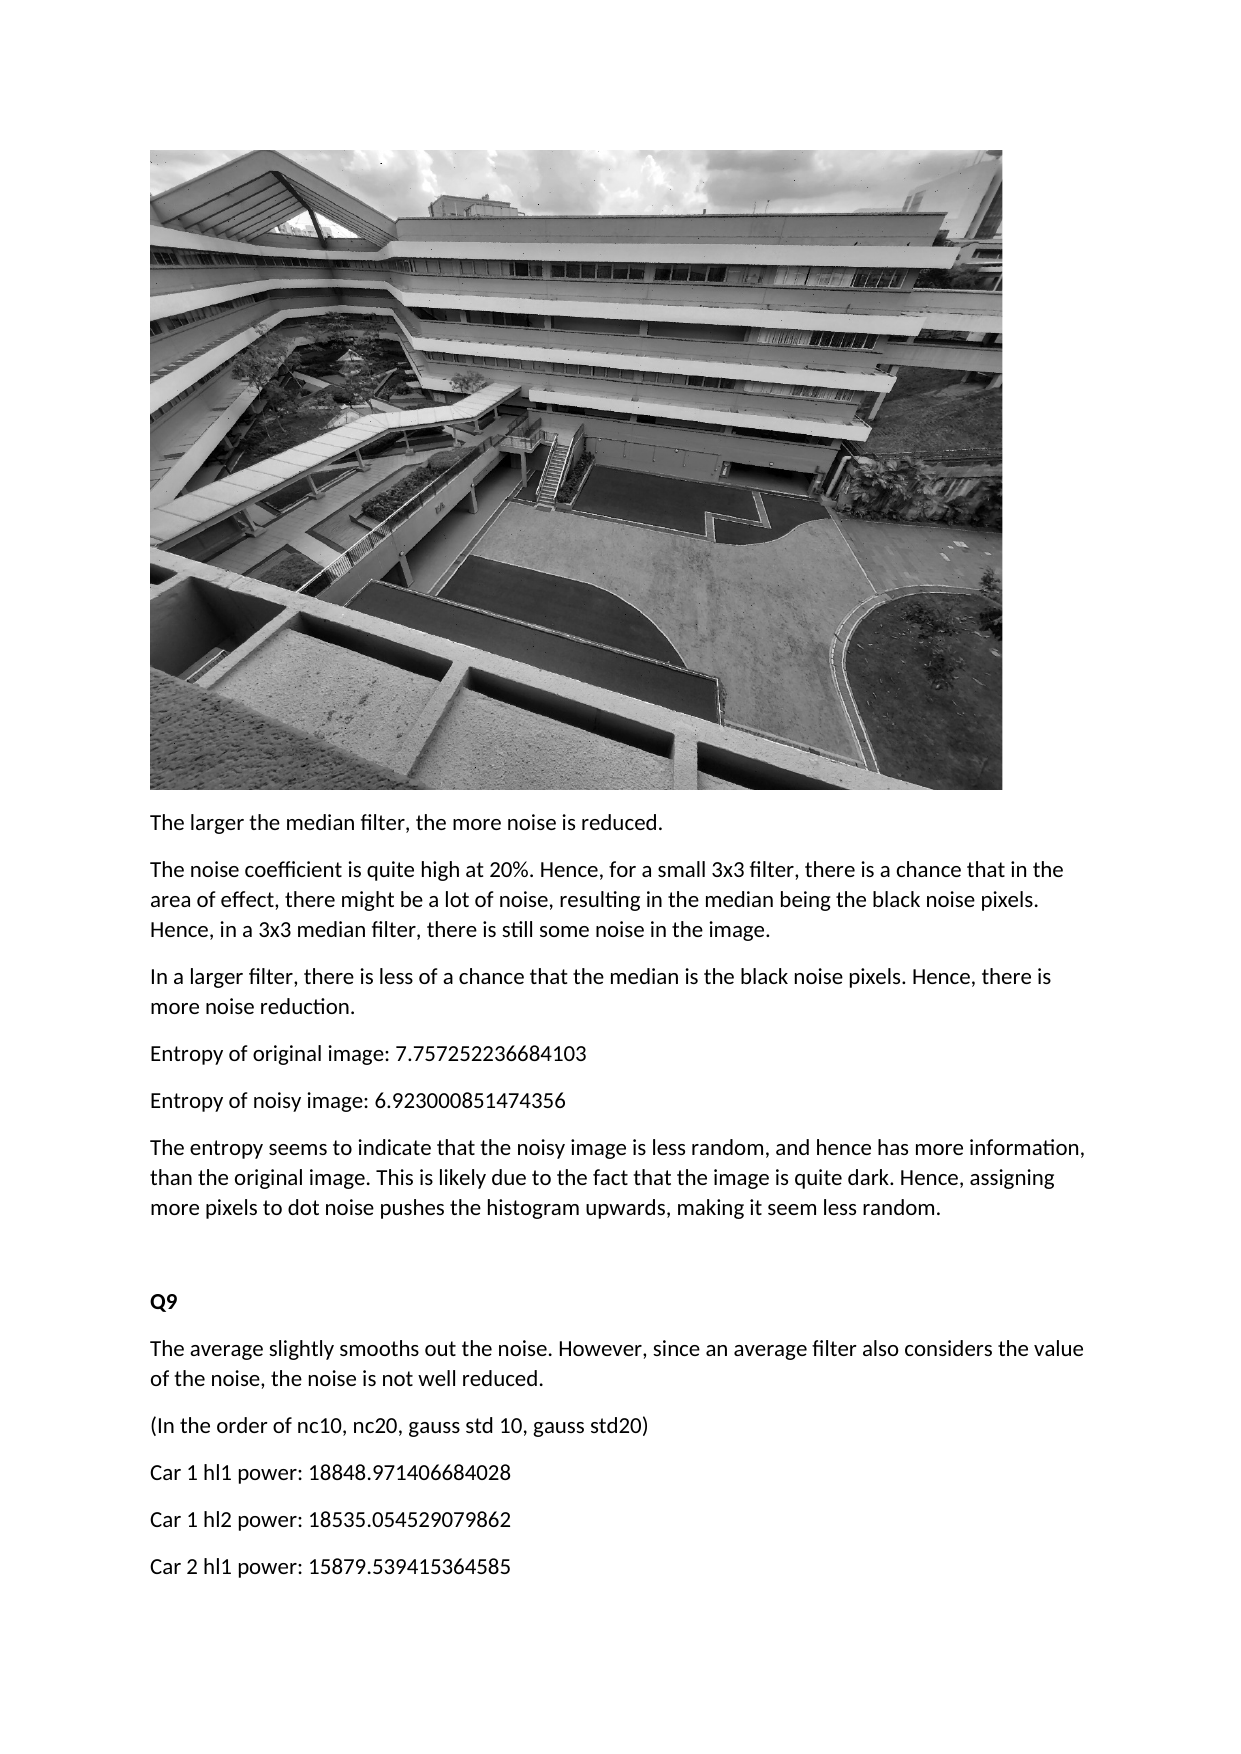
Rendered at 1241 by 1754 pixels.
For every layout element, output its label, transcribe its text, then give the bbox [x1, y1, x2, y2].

text (In the order of nc10, nc20, gauss std 10, gauss std20) [150, 1411, 1090, 1439]
text The entropy seems to indicate that the noisy image is less random, and hence has more information, than the original image. This is likely due to the fact that the image is quite dark. Hence, assigning more pixels to dot noise pushes the histogram upwards, making it seem less random. [150, 1133, 1090, 1222]
picture [150, 150, 1003, 790]
text The average slightly smooths out the noise. However, since an average filter also considers the value of the noise, the noise is not well reduced. [150, 1334, 1090, 1392]
text In a larger filter, there is less of a chance that the median is the black noise pixels. Hence, there is more noise reduction. [150, 962, 1090, 1021]
text Car 1 hl2 power: 18535.054529079862 [150, 1505, 1090, 1533]
text The noise coefficient is quite high at 20%. Hence, for a small 3x3 filter, there is a chance that in the area of effect, there might be a lot of noise, resulting in the median being the black noise pixels. Hence, in a 3x3 median filter, there is still some noise in the image. [150, 855, 1090, 943]
text Car 2 hl1 power: 15879.539415364585 [150, 1552, 1090, 1580]
text Entropy of noisy image: 6.923000851474356 [150, 1086, 1090, 1114]
text Q9 [150, 1287, 1090, 1315]
text The larger the median filter, the more noise is reduced. [150, 808, 1090, 836]
text Entropy of original image: 7.757252236684103 [150, 1039, 1090, 1067]
text Car 1 hl1 power: 18848.971406684028 [150, 1458, 1090, 1486]
